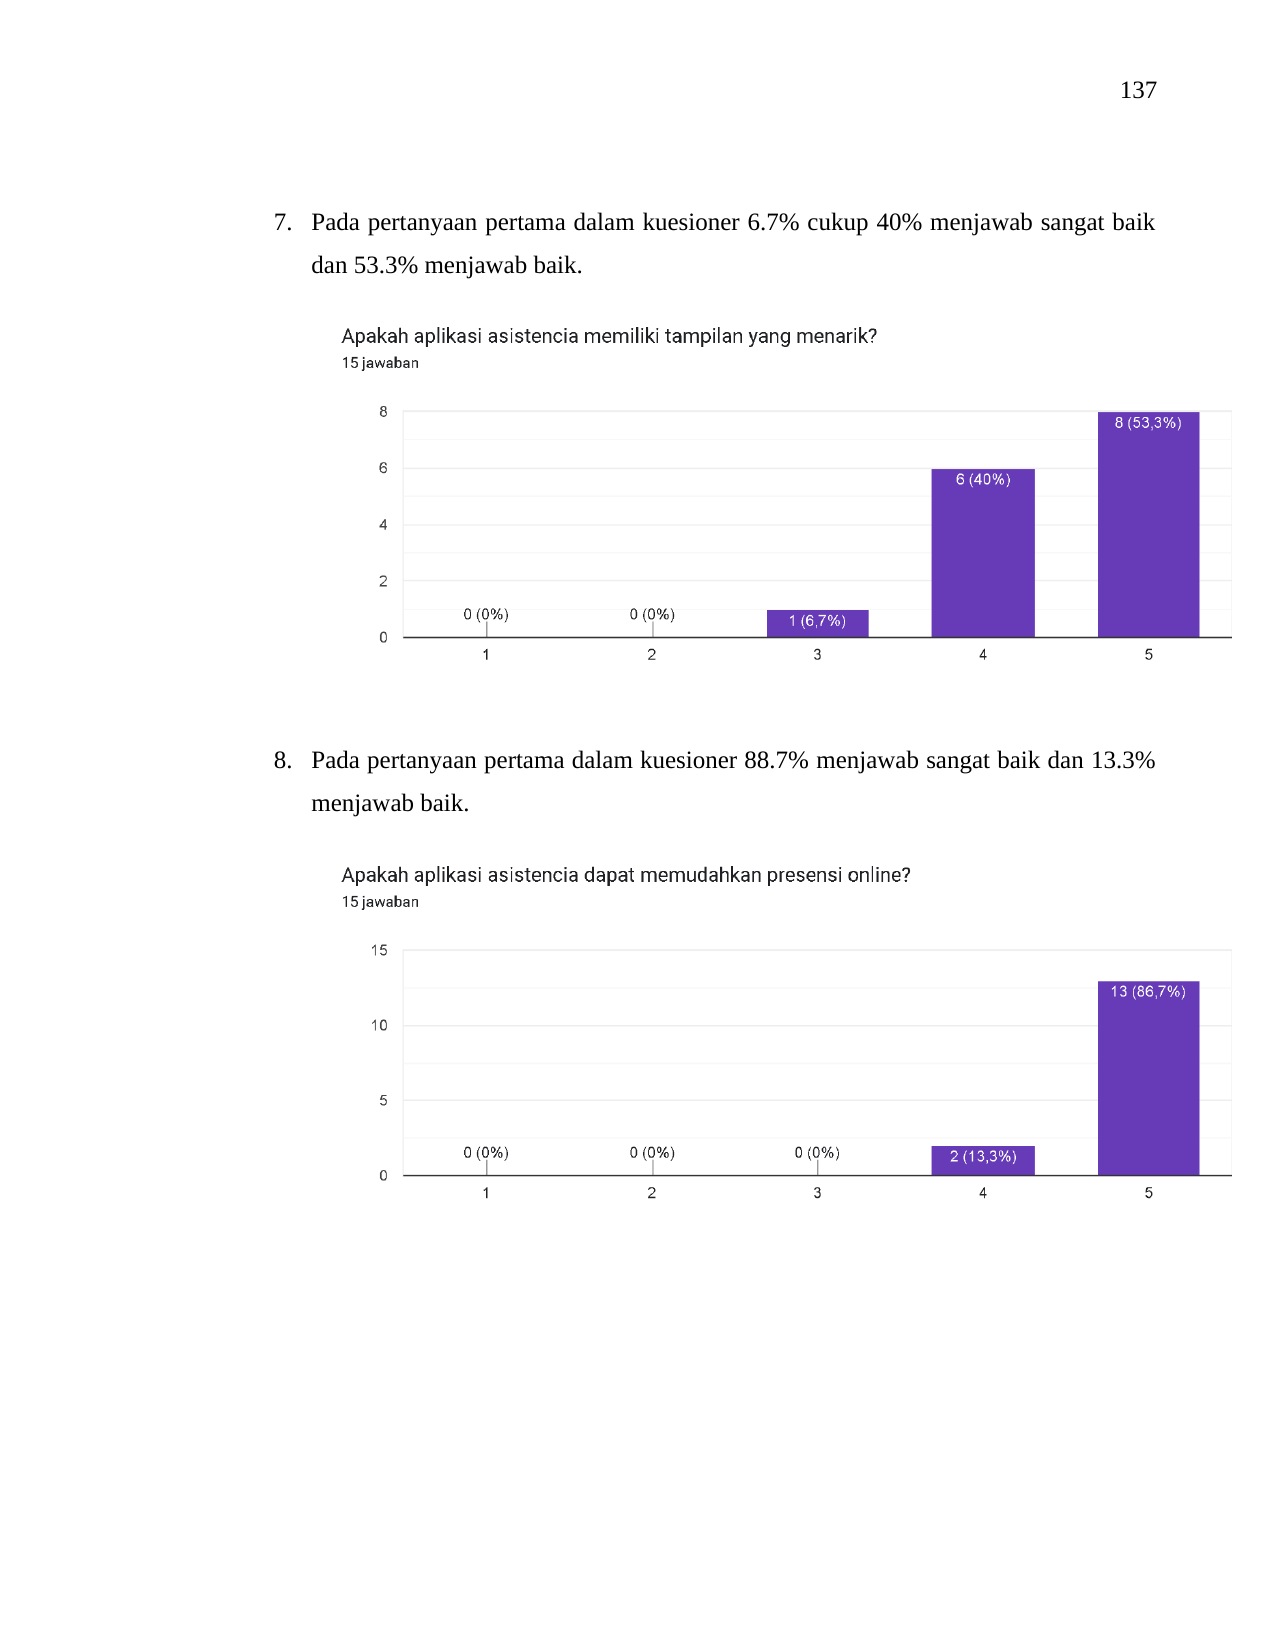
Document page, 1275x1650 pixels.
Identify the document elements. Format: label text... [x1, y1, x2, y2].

list Pada pertanyaan pertama dalam kuesioner 6.7% cukup 40% menjawab sangat baik dan 53.3% menjawab baik. [274, 207, 1157, 279]
list Pada pertanyaan pertama dalam kuesioner 88.7% menjawab sangat baik dan 13.3% menjawab baik. [274, 745, 1157, 817]
picture [311, 293, 1232, 731]
picture [311, 831, 1232, 1269]
